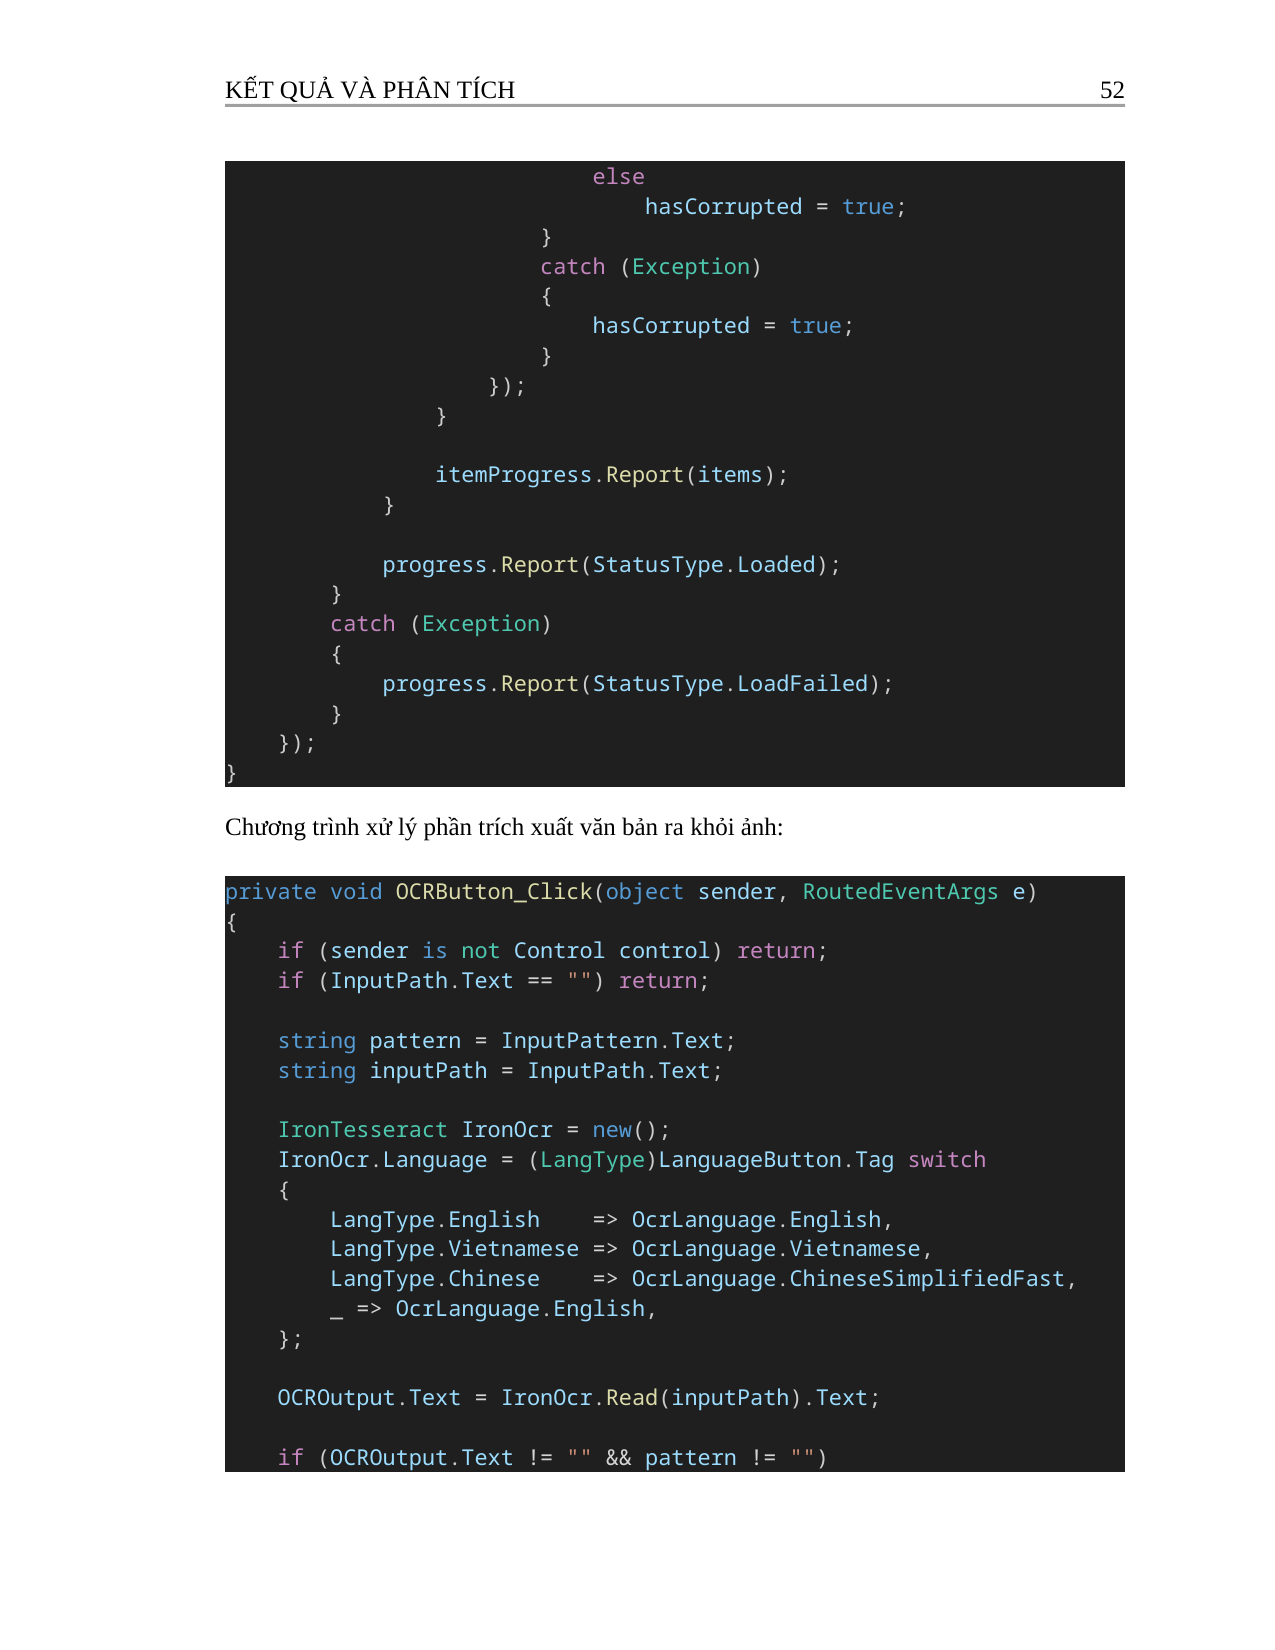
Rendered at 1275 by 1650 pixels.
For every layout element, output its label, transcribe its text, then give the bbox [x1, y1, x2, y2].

text { [225, 638, 1125, 668]
text progress.Report(StatusType.Loaded); [225, 548, 1125, 578]
text string pattern = InputPattern.Text; [225, 1025, 1125, 1054]
text OCROutput.Text = IronOcr.Read(inputPath).Text; [225, 1382, 1125, 1412]
text } [225, 489, 1125, 519]
text LangType.English => OcrLanguage.English, [225, 1203, 1125, 1233]
text else [225, 161, 1125, 191]
text catch (Exception) [225, 608, 1125, 638]
text } [225, 221, 1125, 251]
text progress.Report(StatusType.LoadFailed); [225, 668, 1125, 697]
text LangType.Chinese => OcrLanguage.ChineseSimplifiedFast, [225, 1263, 1125, 1293]
text if (InputPath.Text == "") return; [225, 965, 1125, 995]
text Chương trình xử lý phần trích xuất văn bản ra khỏi ảnh: [225, 812, 1125, 841]
text { [225, 1174, 1125, 1203]
text if (sender is not Control control) return; [225, 935, 1125, 965]
text LangType.Vietnamese => OcrLanguage.Vietnamese, [225, 1233, 1125, 1263]
text private void OCRButton_Click(object sender, RoutedEventArgs e) [225, 876, 1125, 906]
text catch (Exception) [225, 251, 1125, 280]
text IronOcr.Language = (LangType)LanguageButton.Tag switch [225, 1144, 1125, 1174]
text } [225, 578, 1125, 608]
text if (OCROutput.Text != "" && pattern != "") [225, 1442, 1125, 1472]
text } [225, 697, 1125, 727]
text hasCorrupted = true; [225, 191, 1125, 221]
text } [225, 757, 1125, 787]
text }); [225, 727, 1125, 757]
text } [225, 340, 1125, 370]
text { [225, 280, 1125, 310]
text }; [225, 1323, 1125, 1352]
text { [225, 906, 1125, 935]
text string inputPath = InputPath.Text; [225, 1054, 1125, 1084]
text itemProgress.Report(items); [225, 459, 1125, 489]
text }); [225, 370, 1125, 399]
text _ => OcrLanguage.English, [225, 1293, 1125, 1323]
text IronTesseract IronOcr = new(); [225, 1114, 1125, 1144]
text } [225, 399, 1125, 429]
text hasCorrupted = true; [225, 310, 1125, 340]
